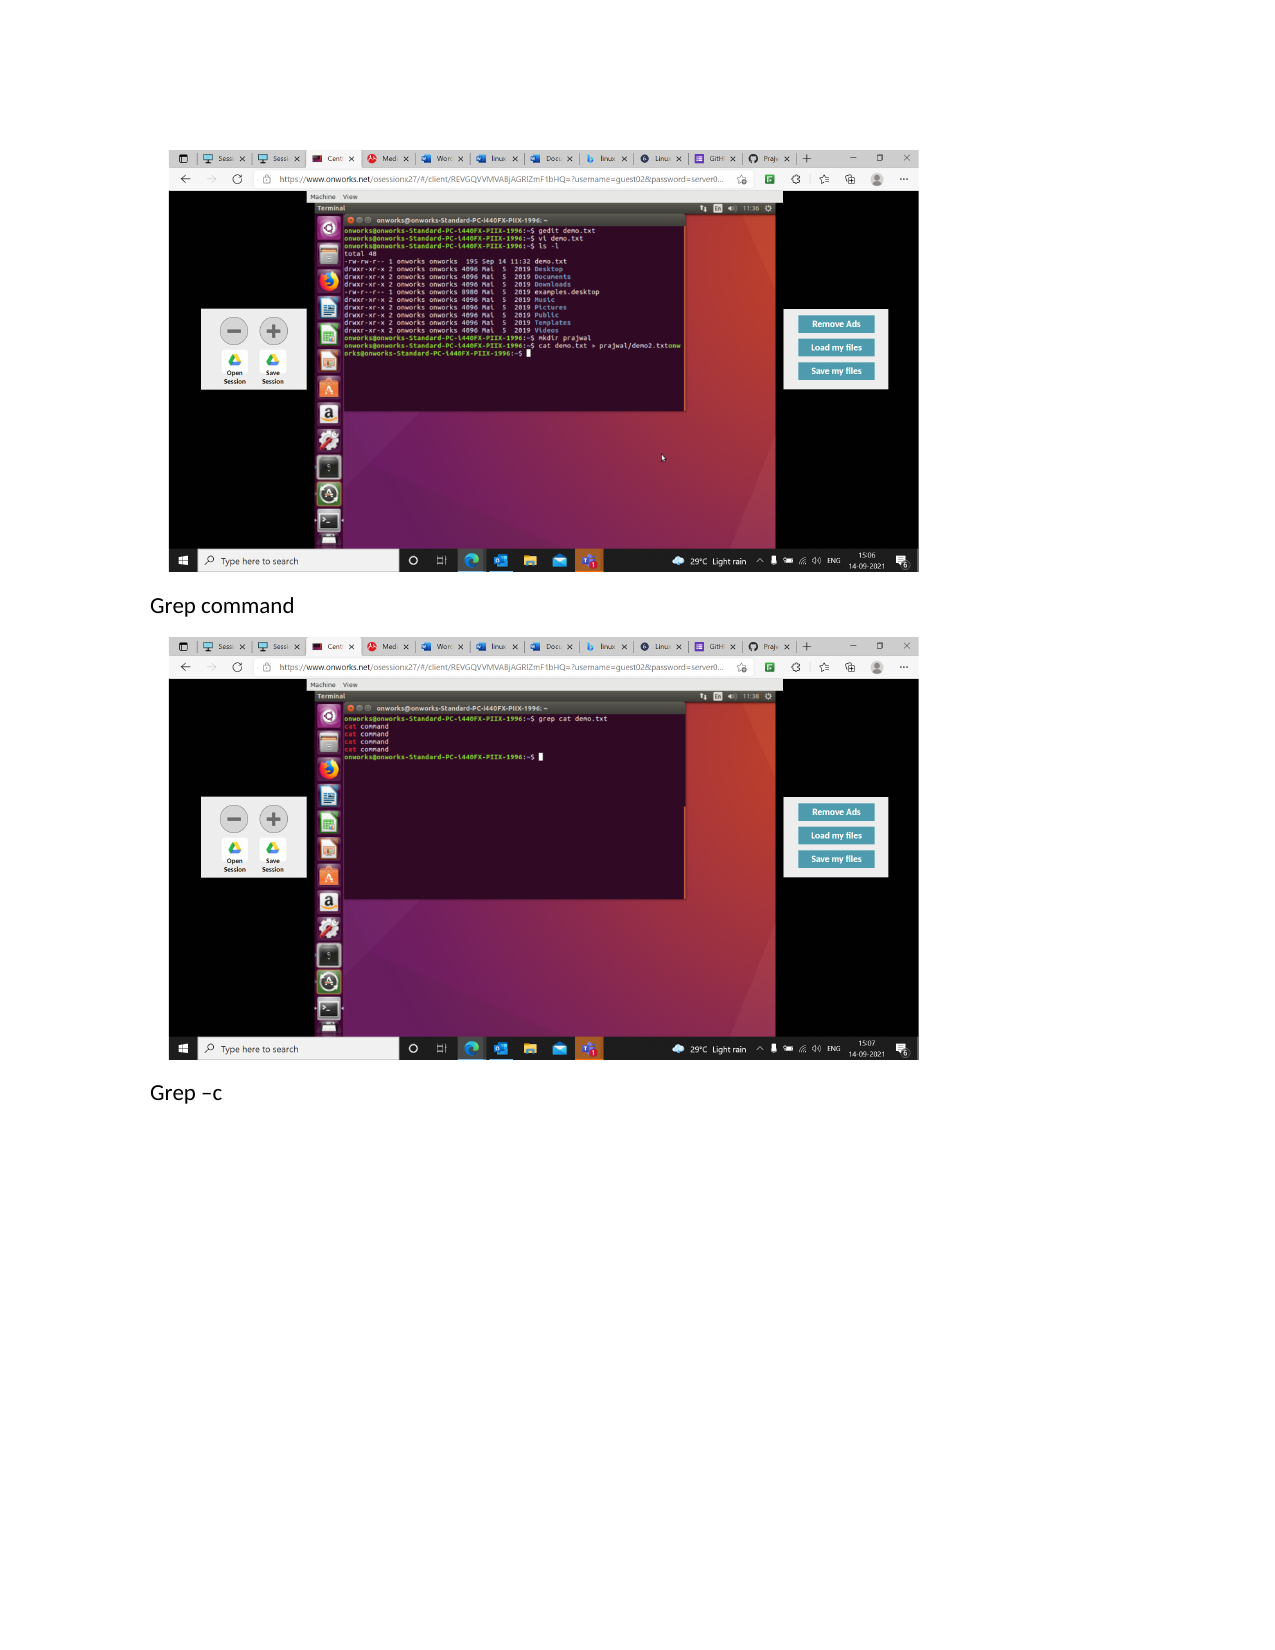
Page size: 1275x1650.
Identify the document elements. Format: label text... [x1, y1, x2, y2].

text Grep –c [150, 1078, 1125, 1106]
text Grep command [150, 591, 1125, 619]
